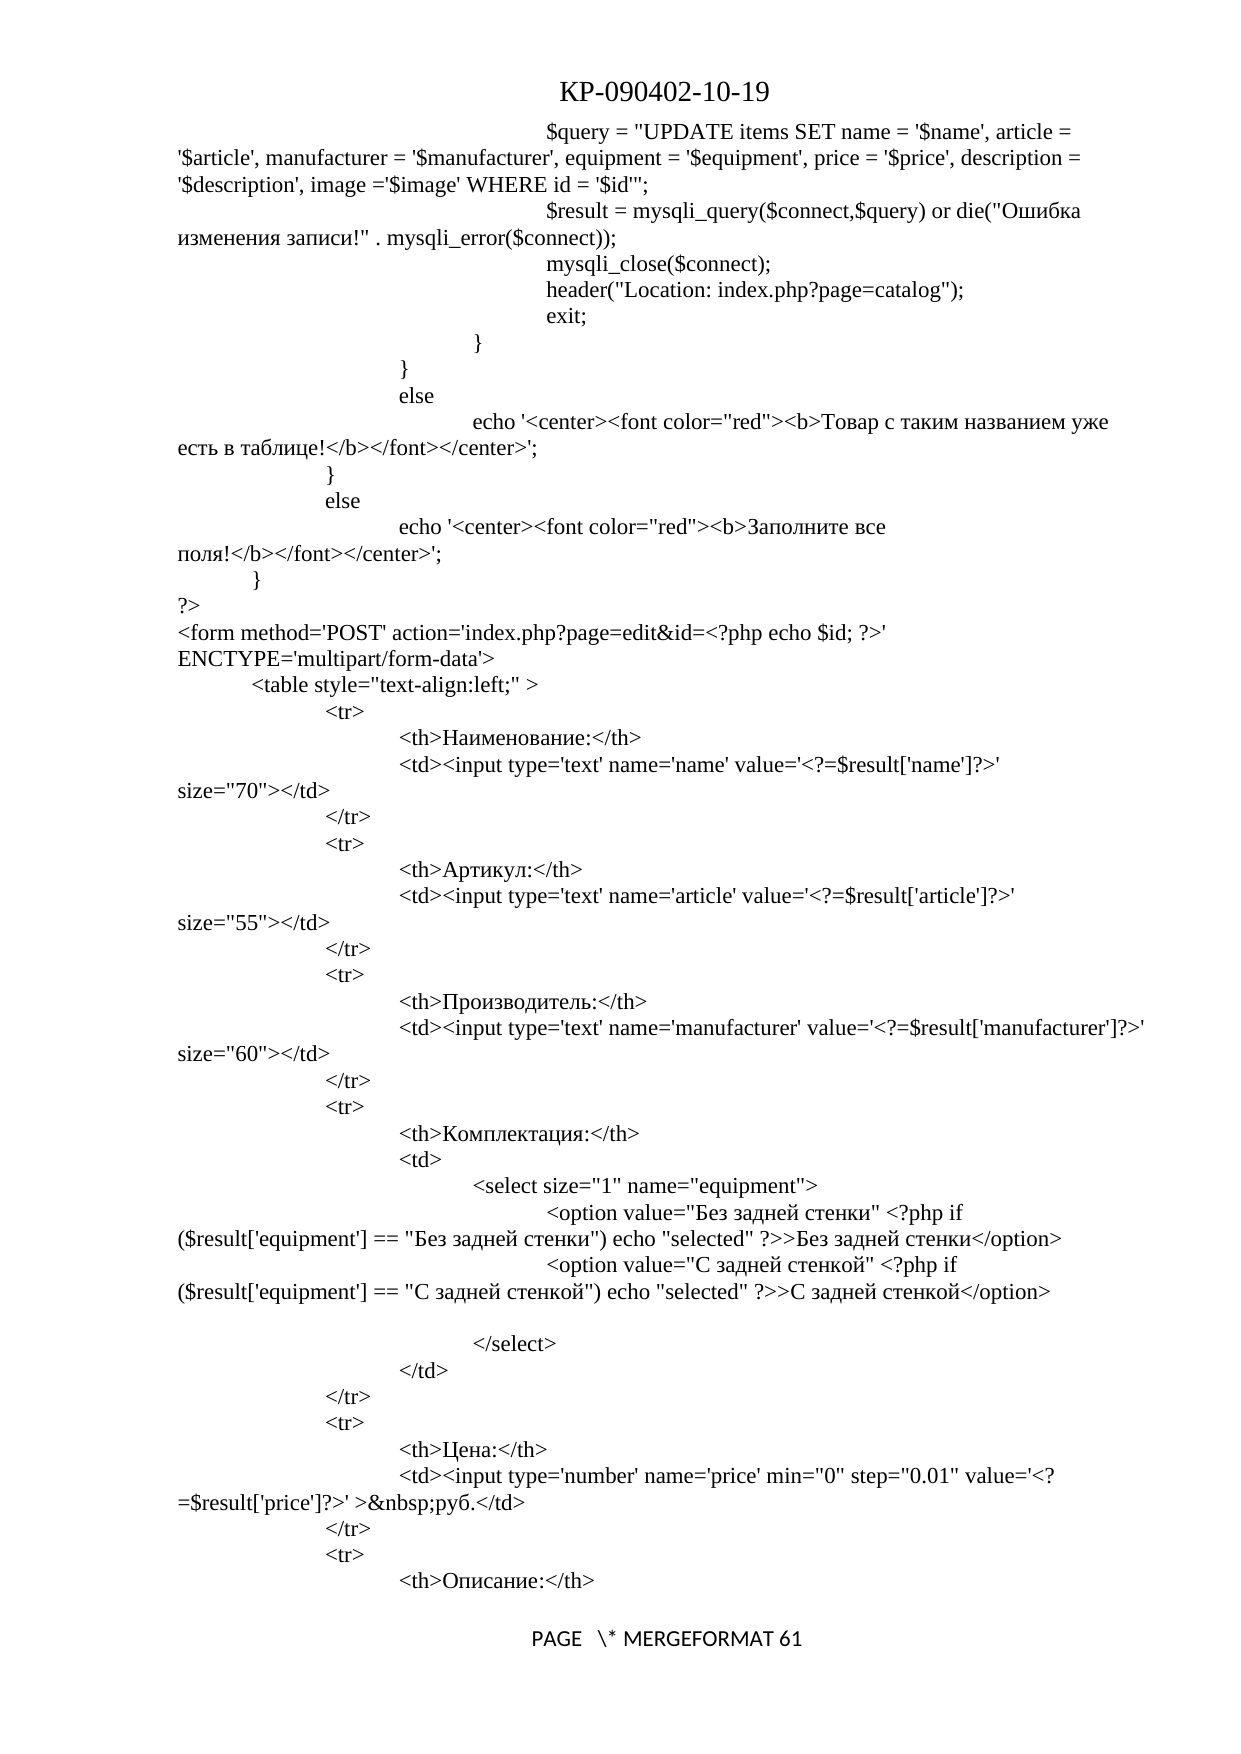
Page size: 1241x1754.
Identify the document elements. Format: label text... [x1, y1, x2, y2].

text <th>Комплектация:</th> [177, 1119, 1152, 1146]
text </tr> [177, 935, 1152, 961]
text <th>Описание:</th> [177, 1568, 1152, 1594]
text <th>Цена:</th> [177, 1436, 1152, 1462]
text <option value="Без задней стенки" <?php if ($result['equipment'] == "Без задней стенки") echo "selected" ?>>Без задней стенки</option> [177, 1199, 1152, 1251]
text </tr> [177, 1515, 1152, 1541]
text <th>Артикул:</th> [177, 856, 1152, 882]
text <td><input type='text' name='name' value='<?=$result['name']?>' size="70"></td> [177, 751, 1152, 803]
text <td> [177, 1146, 1152, 1172]
text <tr> [177, 1409, 1152, 1436]
text <td><input type='text' name='article' value='<?=$result['article']?>' size="55"></td> [177, 882, 1152, 935]
text ?> [177, 592, 1152, 619]
text $result = mysqli_query($connect,$query) or die("Ошибка изменения записи!" . mysqli_error($connect)); [177, 197, 1152, 250]
text echo '<center><font color="red"><b>Товар с таким названием уже есть в таблице!</b></font></center>'; [177, 408, 1152, 461]
text <option value="С задней стенкой" <?php if ($result['equipment'] == "С задней стенкой") echo "selected" ?>>С задней стенкой</option> [177, 1251, 1152, 1330]
text <tr> [177, 1093, 1152, 1119]
text <th>Производитель:</th> [177, 988, 1152, 1014]
text } [177, 355, 1152, 382]
text <form method='POST' action='index.php?page=edit&id=<?php echo $id; ?>' ENCTYPE='multipart/form-data'> [177, 619, 1152, 672]
text </tr> [177, 803, 1152, 830]
text <tr> [177, 961, 1152, 988]
text </tr> [177, 1383, 1152, 1409]
text mysqli_close($connect); [177, 250, 1152, 276]
text </select> [177, 1330, 1152, 1357]
text <tr> [177, 1541, 1152, 1568]
text <tr> [177, 830, 1152, 856]
text } [177, 461, 1152, 487]
text </td> [177, 1357, 1152, 1383]
text </tr> [177, 1067, 1152, 1093]
text } [177, 566, 1152, 592]
text <select size="1" name="equipment"> [177, 1172, 1152, 1199]
text <tr> [177, 698, 1152, 724]
text <td><input type='text' name='manufacturer' value='<?=$result['manufacturer']?>' size="60"></td> [177, 1014, 1152, 1067]
text header("Location: index.php?page=catalog"); [177, 276, 1152, 303]
text else [177, 487, 1152, 513]
text } [177, 329, 1152, 355]
text $query = "UPDATE items SET name = '$name', article = '$article', manufacturer = '$manufacturer', equipment = '$equipment', price = '$price', description = '$description', image ='$image' WHERE id = '$id'"; [177, 118, 1152, 197]
text <table style="text-align:left;" > [177, 672, 1152, 698]
text exit; [177, 303, 1152, 329]
text <th>Наименование:</th> [177, 724, 1152, 751]
text <td><input type='number' name='price' min="0" step="0.01" value='<?=$result['price']?>' >&nbsp;руб.</td> [177, 1462, 1152, 1515]
text echo '<center><font color="red"><b>Заполните все поля!</b></font></center>'; [177, 513, 1152, 566]
text else [177, 382, 1152, 408]
